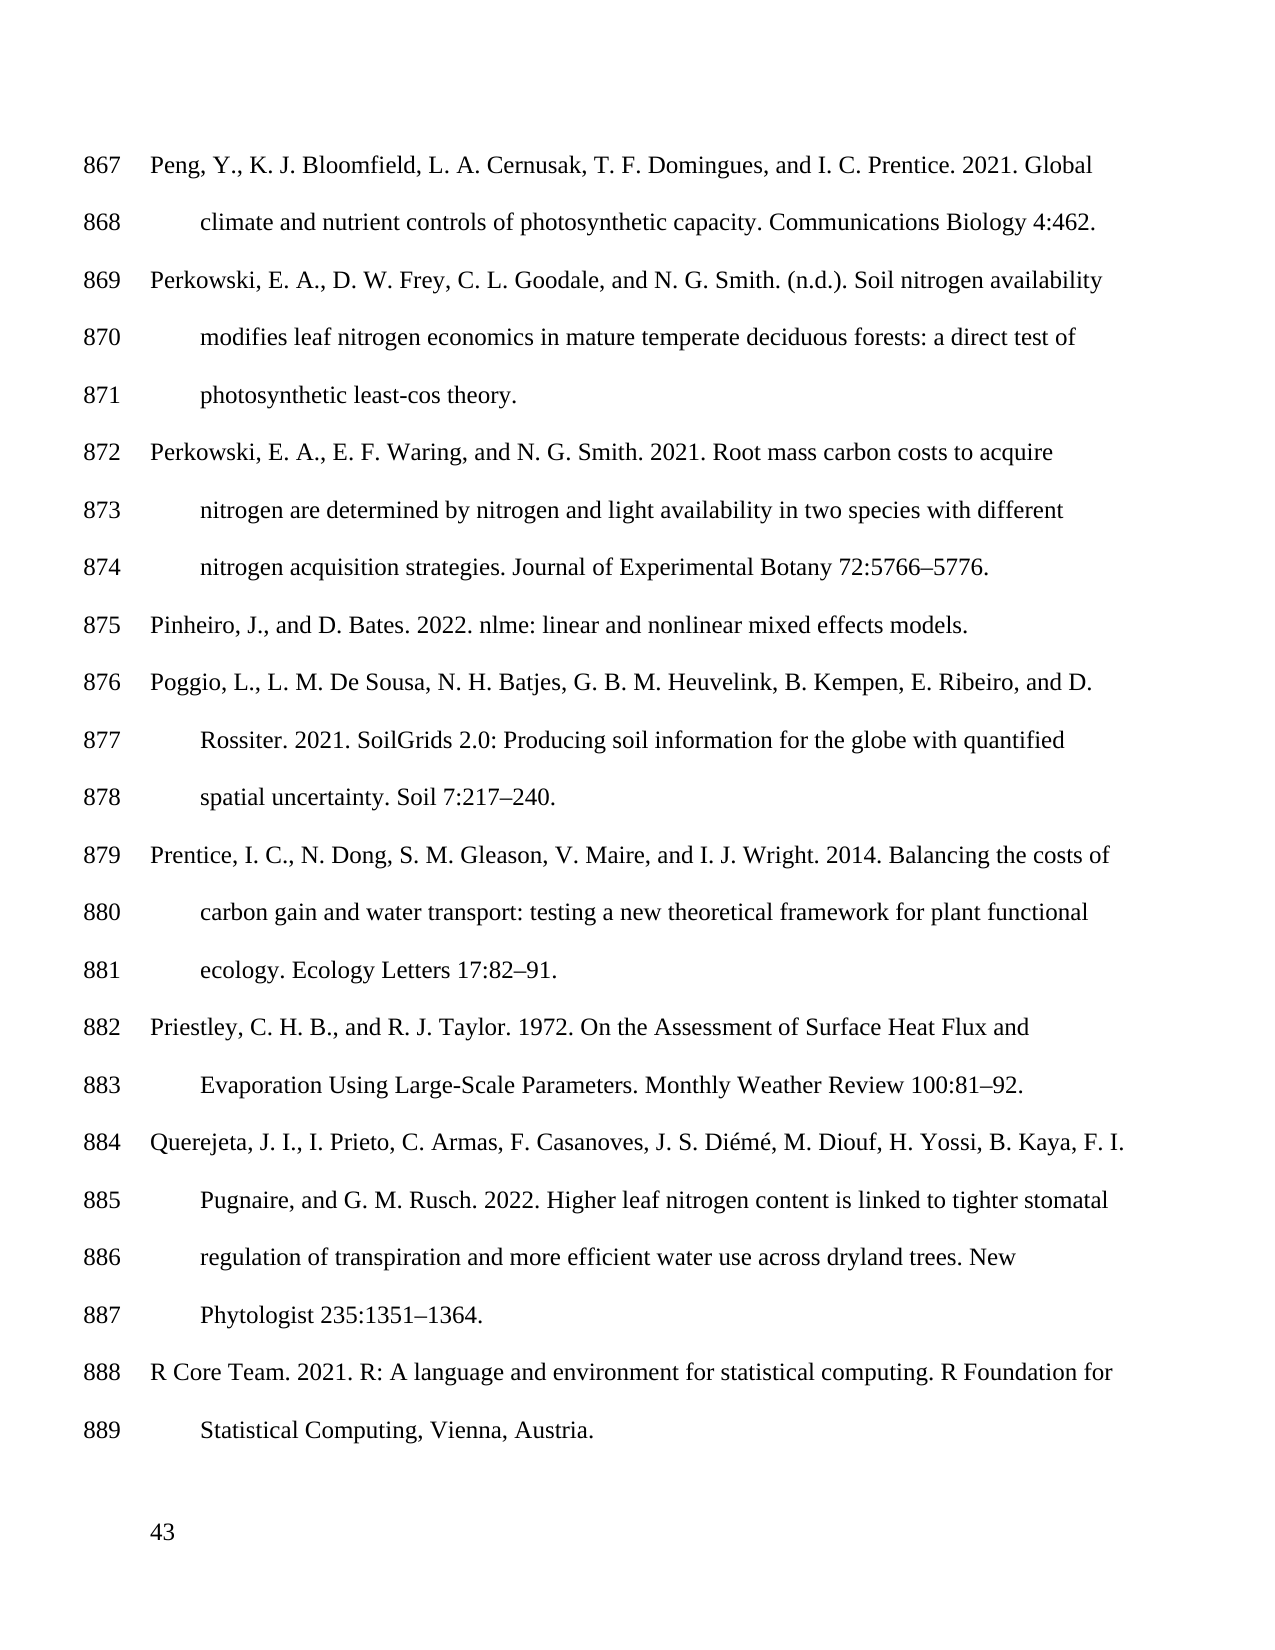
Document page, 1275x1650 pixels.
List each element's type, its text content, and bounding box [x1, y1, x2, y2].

text Priestley, C. H. B., and R. J. Taylor. 1972. On the Assessment of Surface Heat Flux and Evaporation Using Large-Scale Parameters. Monthly Weather Review 100:81–92. [150, 1012, 1125, 1099]
text Perkowski, E. A., E. F. Waring, and N. G. Smith. 2021. Root mass carbon costs to acquire nitrogen are determined by nitrogen and light availability in two species with different nitrogen acquisition strategies. Journal of Experimental Botany 72:5766–5776. [150, 437, 1125, 581]
text Querejeta, J. I., I. Prieto, C. Armas, F. Casanoves, J. S. Diémé, M. Diouf, H. Yossi, B. Kaya, F. I. Pugnaire, and G. M. Rusch. 2022. Higher leaf nitrogen content is linked to tighter stomatal regulation of transpiration and more efficient water use across dryland trees. New Phytologist 235:1351–1364. [150, 1127, 1125, 1329]
text Poggio, L., L. M. De Sousa, N. H. Batjes, G. B. M. Heuvelink, B. Kempen, E. Ribeiro, and D. Rossiter. 2021. SoilGrids 2.0: Producing soil information for the globe with quantified spatial uncertainty. Soil 7:217–240. [150, 667, 1125, 811]
text R Core Team. 2021. R: A language and environment for statistical computing. R Foundation for Statistical Computing, Vienna, Austria. [150, 1357, 1125, 1444]
text Prentice, I. C., N. Dong, S. M. Gleason, V. Maire, and I. J. Wright. 2014. Balancing the costs of carbon gain and water transport: testing a new theoretical framework for plant functional ecology. Ecology Letters 17:82–91. [150, 840, 1125, 984]
text Perkowski, E. A., D. W. Frey, C. L. Goodale, and N. G. Smith. (n.d.). Soil nitrogen availability modifies leaf nitrogen economics in mature temperate deciduous forests: a direct test of photosynthetic least-cos theory. [150, 265, 1125, 409]
text Pinheiro, J., and D. Bates. 2022. nlme: linear and nonlinear mixed effects models. [150, 610, 1125, 639]
text Peng, Y., K. J. Bloomfield, L. A. Cernusak, T. F. Domingues, and I. C. Prentice. 2021. Global climate and nutrient controls of photosynthetic capacity. Communications Biology 4:462. [150, 150, 1125, 236]
